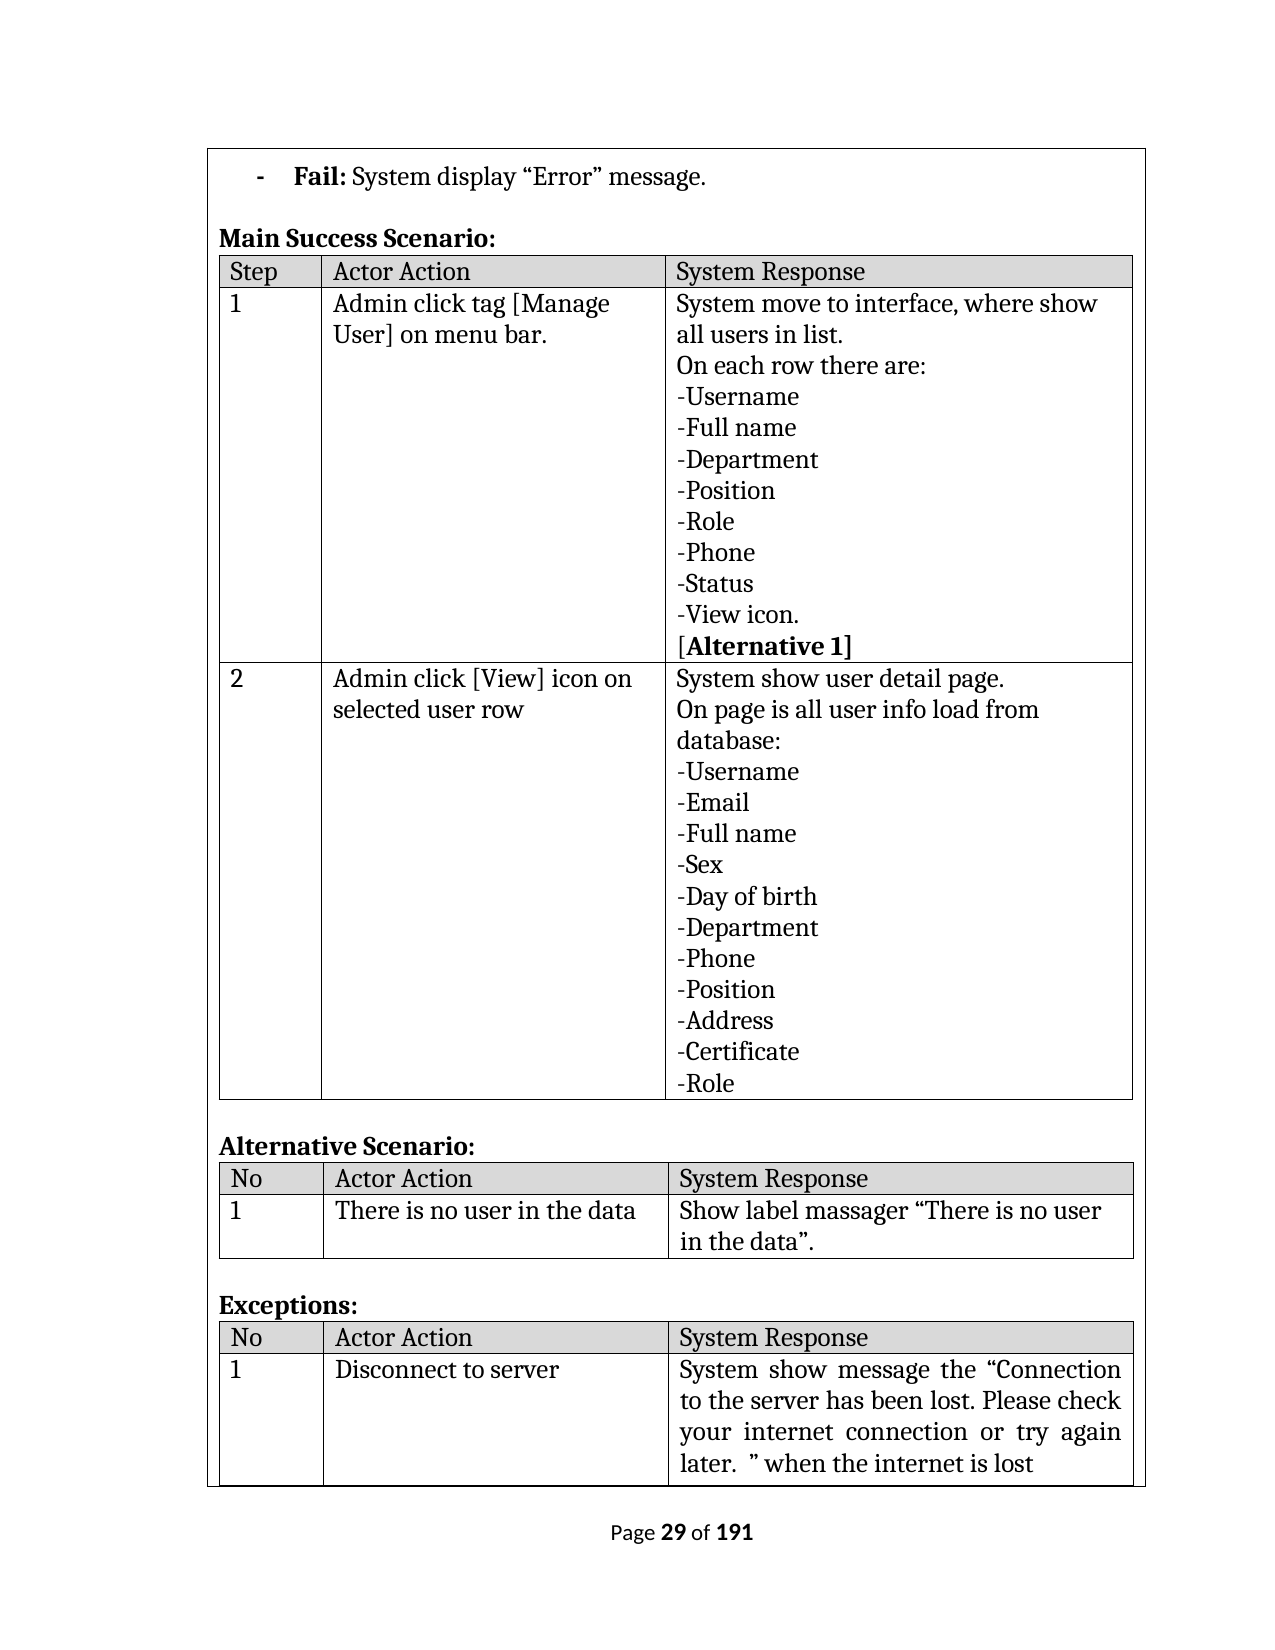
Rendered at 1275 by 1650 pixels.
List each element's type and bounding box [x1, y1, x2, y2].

table_cell [208, 149, 1145, 1486]
